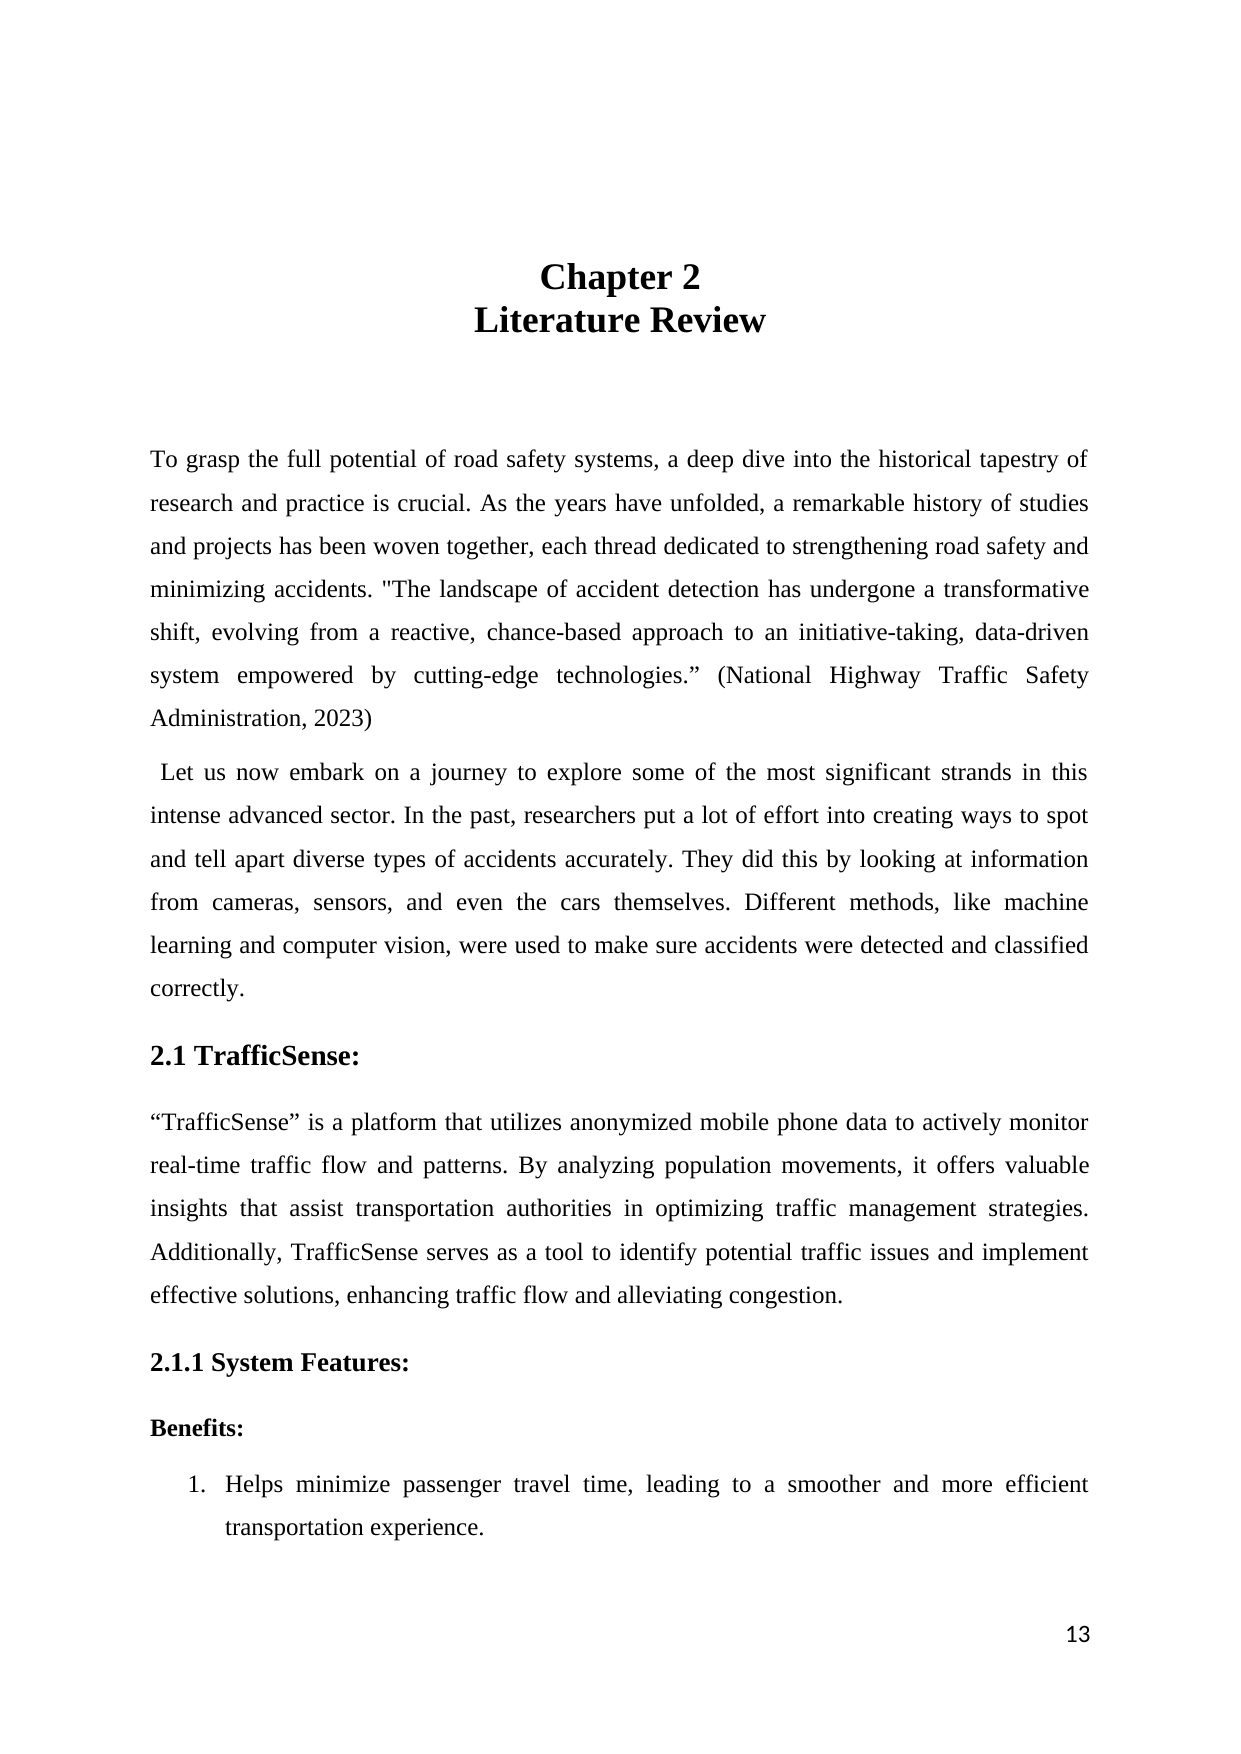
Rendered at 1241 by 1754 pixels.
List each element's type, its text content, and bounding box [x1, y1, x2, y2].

subtitle 2.1 TrafficSense: [150, 1038, 1090, 1071]
text “TrafficSense” is a platform that utilizes anonymized mobile phone data to actively monitor real-time traffic flow and patterns. By analyzing population movements, it offers valuable insights that assist transportation authorities in optimizing traffic management strategies. Additionally, TrafficSense serves as a tool to identify potential traffic issues and implement effective solutions, enhancing traffic flow and alleviating congestion. [150, 1107, 1090, 1308]
text Let us now embark on a journey to explore some of the most significant strands in this intense advanced sector. In the past, researchers put a lot of effort into creating ways to spot and tell apart diverse types of accidents accurately. They did this by looking at information from cameras, sensors, and even the cars themselves. Different methods, like machine learning and computer vision, were used to make sure accidents were detected and classified correctly. [150, 757, 1090, 1002]
subtitle 2.1.1 System Features: [150, 1346, 1090, 1377]
text To grasp the full potential of road safety systems, a deep dive into the historical tapestry of research and practice is crucial. As the years have unfolded, a remarkable history of studies and projects has been woven together, each thread dedicated to strengthening road safety and minimizing accidents. "The landscape of accident detection has undergone a transformative shift, evolving from a reactive, chance-based approach to an initiative-taking, data-driven system empowered by cutting-edge technologies.” (National Highway Traffic Safety Administration, 2023) [150, 444, 1090, 732]
text Benefits: [150, 1413, 1090, 1442]
title Chapter 2 Literature Review [150, 254, 1090, 340]
list Helps minimize passenger travel time, leading to a smoother and more efficient transportation experience. [187, 1469, 1090, 1541]
